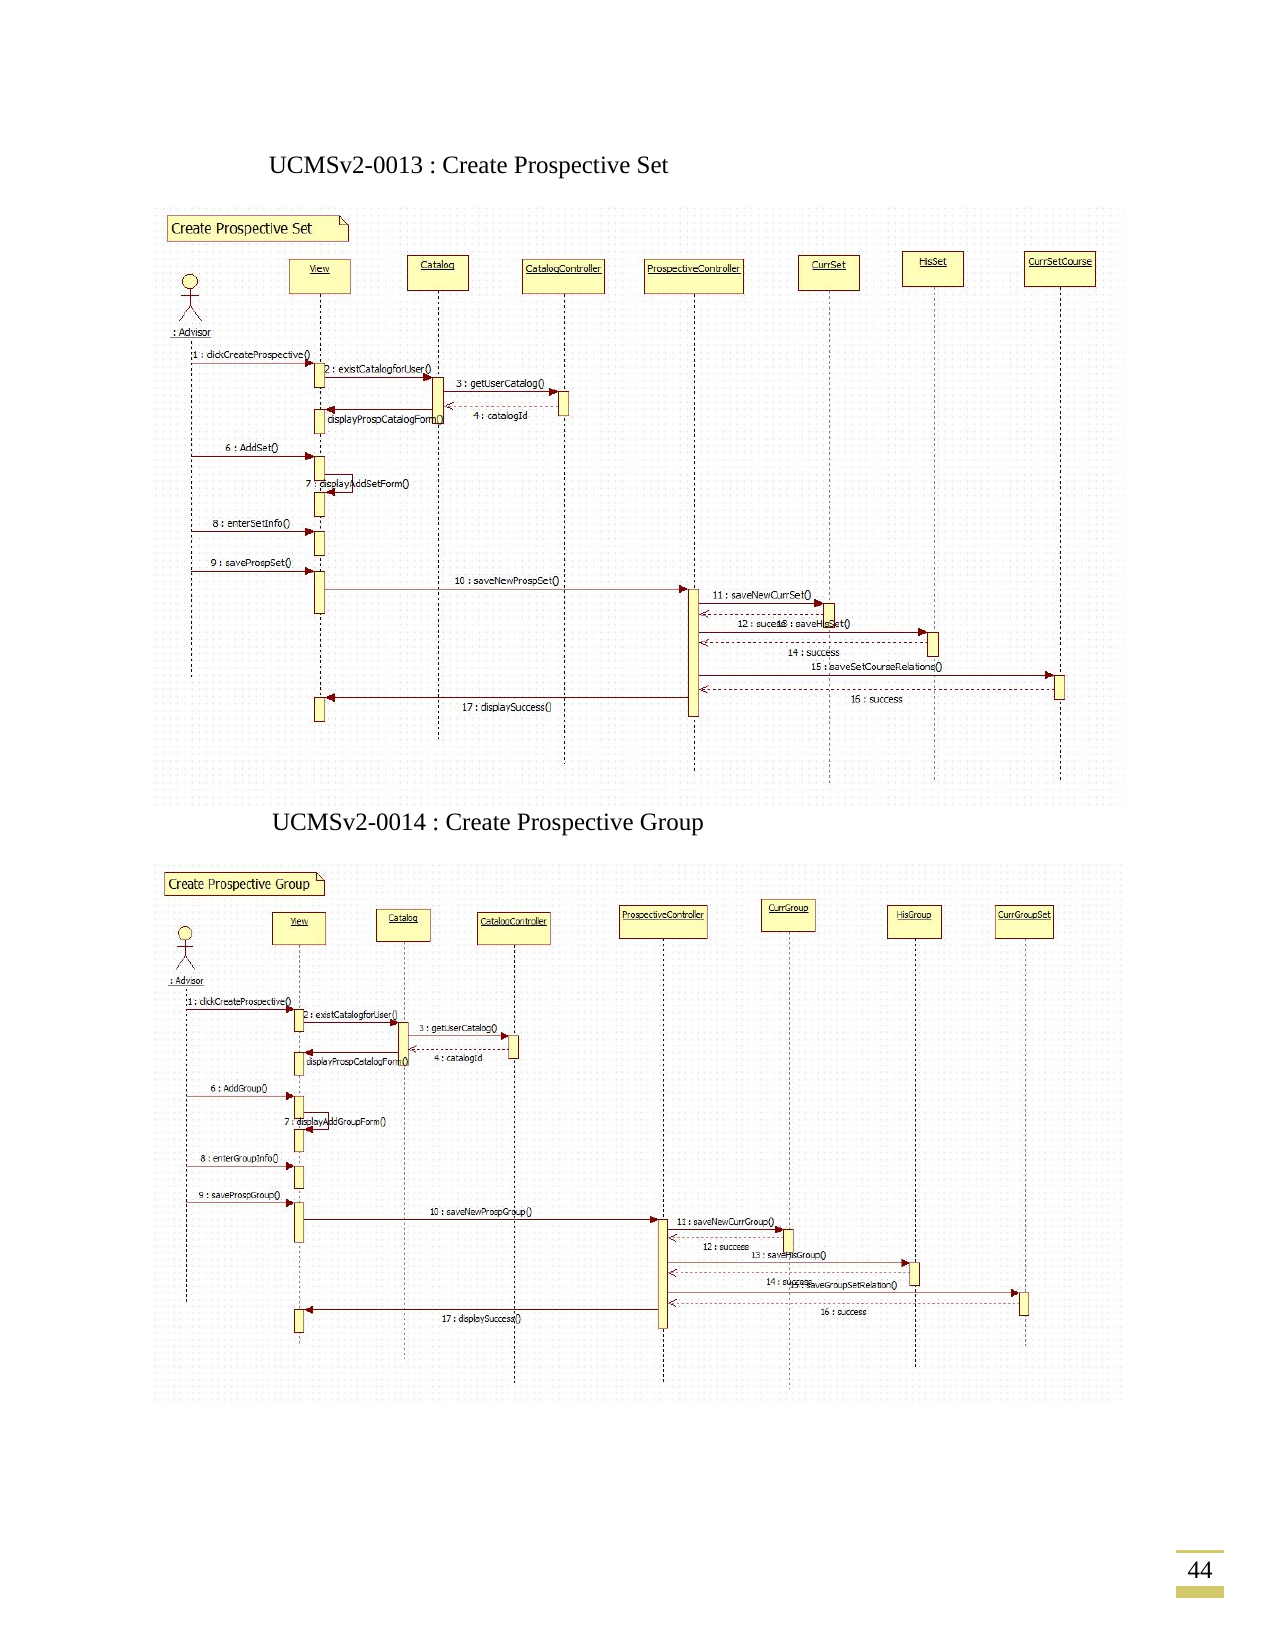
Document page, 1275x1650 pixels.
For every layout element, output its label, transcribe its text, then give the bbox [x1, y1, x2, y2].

text UCMSv2-0014 : Create Prospective Group [272, 807, 1125, 836]
picture [150, 864, 1126, 1404]
text UCMSv2-0013 : Create Prospective Set [269, 150, 1125, 179]
picture [150, 207, 1125, 807]
